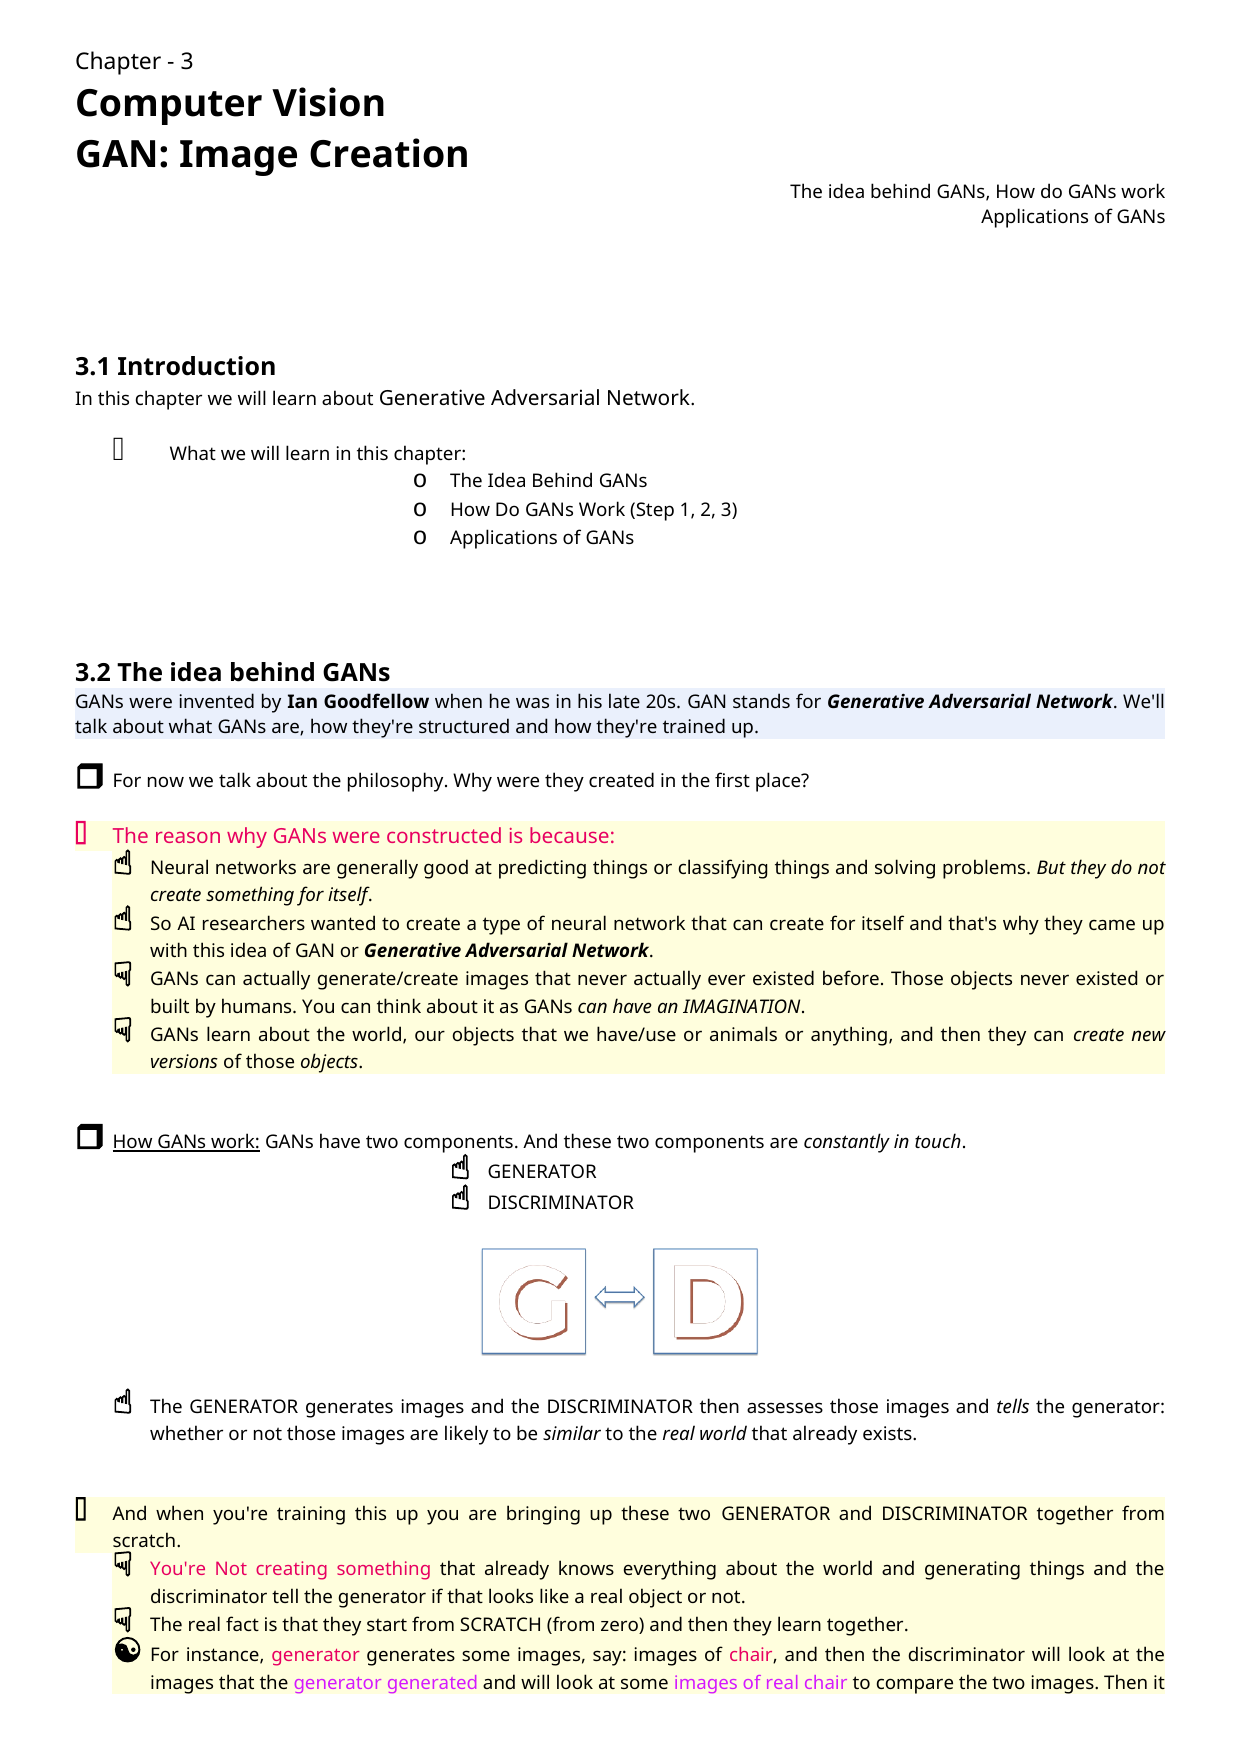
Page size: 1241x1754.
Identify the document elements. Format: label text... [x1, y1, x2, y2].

list The reason why GANs were constructed is because: [75, 821, 1165, 851]
text Applications of GANs [75, 204, 1165, 229]
text 3.1 Introduction [75, 349, 1165, 383]
list How GANs work: GANs have two components. And these two components are constantly in touch. [75, 1125, 1165, 1156]
picture [468, 1241, 772, 1365]
list DISCRIMINATOR [450, 1186, 1165, 1216]
list What we will learn in this chapter: [112, 437, 1165, 467]
list How Do GANs Work (Step 1, 2, 3) [412, 495, 1165, 524]
list GANs learn about the world, our objects that we have/use or animals or anything, and then they can create new versions of those objects. [112, 1018, 1165, 1074]
list Applications of GANs [412, 524, 1165, 552]
list Neural networks are generally good at predicting things or classifying things and solving problems. But they do not create something for itself. [112, 851, 1165, 907]
list And when you're training this up you are bringing up these two GENERATOR and DISCRIMINATOR together from scratch. [75, 1497, 1165, 1553]
list The Idea Behind GANs [412, 467, 1165, 495]
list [112, 1639, 1165, 1694]
text Chapter - 3 [75, 45, 1165, 76]
text Computer Vision [75, 76, 1165, 127]
text 3.2 The idea behind GANs [75, 654, 1165, 688]
list So AI researchers wanted to create a type of neural network that can create for itself and that's why they came up with this idea of GAN or Generative Adversarial Network. [112, 907, 1165, 963]
text GANs were invented by Ian Goodfellow when he was in his late 20s. GAN stands for Generative Adversarial Network. We'll talk about what GANs are, how they're structured and how they're trained up. [75, 688, 1165, 739]
list GANs can actually generate/create images that never actually ever existed before. Those objects never existed or built by humans. You can think about it as GANs can have an IMAGINATION. [112, 963, 1165, 1018]
list For now we talk about the philosophy. Why were they created in the first place? [75, 765, 1165, 795]
text In this chapter we will learn about Generative Adversarial Network. [75, 383, 1165, 411]
list GENERATOR [450, 1156, 1165, 1186]
list The GENERATOR generates images and the DISCRIMINATOR then assesses those images and tells the generator: whether or not those images are likely to be similar to the real world that already exists. [112, 1390, 1165, 1446]
list The real fact is that they start from SCRATCH (from zero) and then they learn together. [112, 1608, 1165, 1639]
text The idea behind GANs, How do GANs work [75, 178, 1165, 204]
text GAN: Image Creation [75, 127, 1165, 178]
list You're Not creating something that already knows everything about the world and generating things and the discriminator tell the generator if that looks like a real object or not. [112, 1553, 1165, 1608]
